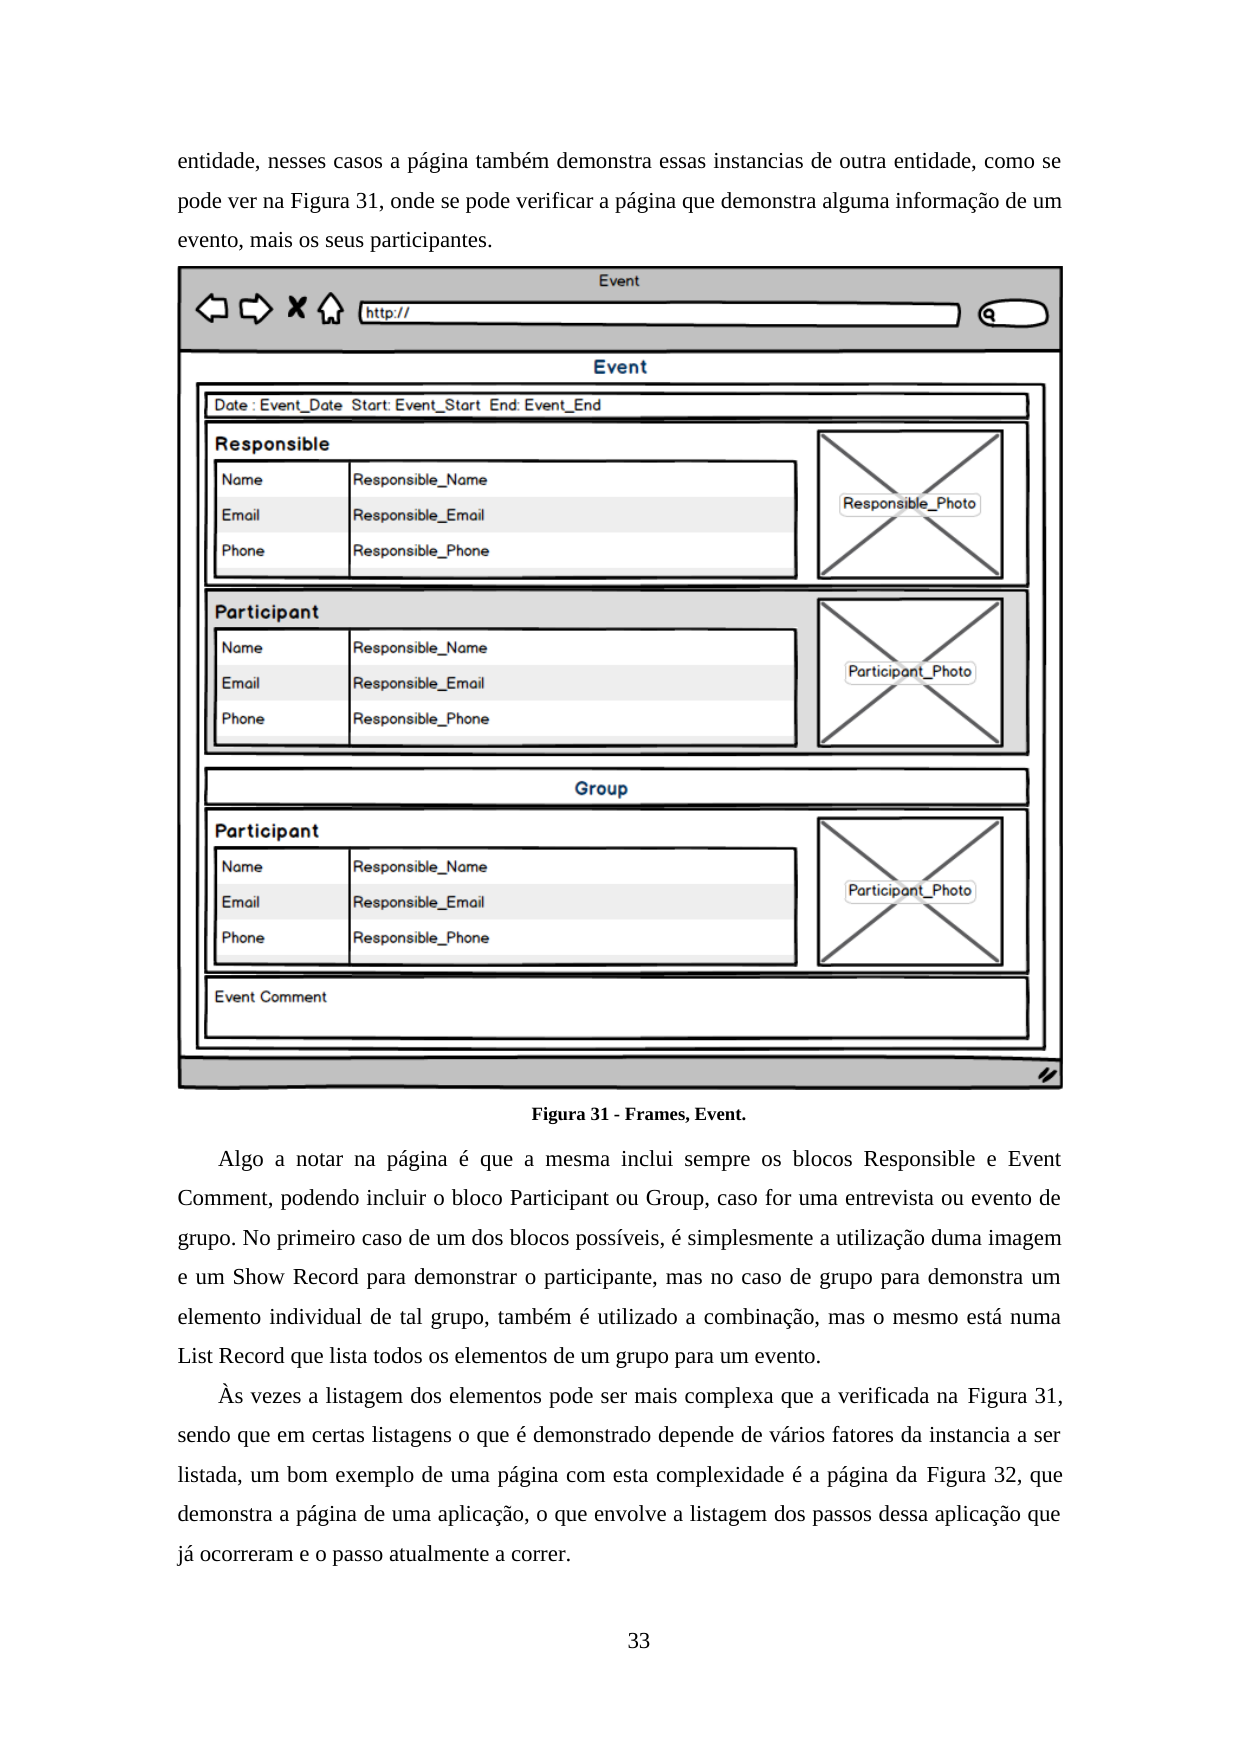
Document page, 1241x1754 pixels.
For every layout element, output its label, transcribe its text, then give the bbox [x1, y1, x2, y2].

text Às vezes a listagem dos elementos pode ser mais complexa que a verificada na Figura 31, sendo que em certas listagens o que é demonstrado depende de vários fatores da instancia a ser listada, um bom exemplo de uma página com esta complexidade é a página da Figura 32, que demonstra a página de uma aplicação, o que envolve a listagem dos passos dessa aplicação que já ocorreram e o passo atualmente a correr. [177, 1382, 1063, 1566]
picture [177, 266, 1063, 1090]
text Algo a notar na página é que a mesma inclui sempre os blocos Responsible e Event Comment, podendo incluir o bloco Participant ou Group, caso for uma entrevista ou evento de grupo. No primeiro caso de um dos blocos possíveis, é simplesmente a utilização duma imagem e um Show Record para demonstrar o participante, mas no caso de grupo para demonstra um elemento individual de tal grupo, também é utilizado a combinação, mas o mesmo está numa List Record que lista todos os elementos de um grupo para um evento. [177, 1145, 1063, 1368]
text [177, 148, 1063, 253]
text Figura - Frames, Event. [177, 1102, 1063, 1124]
